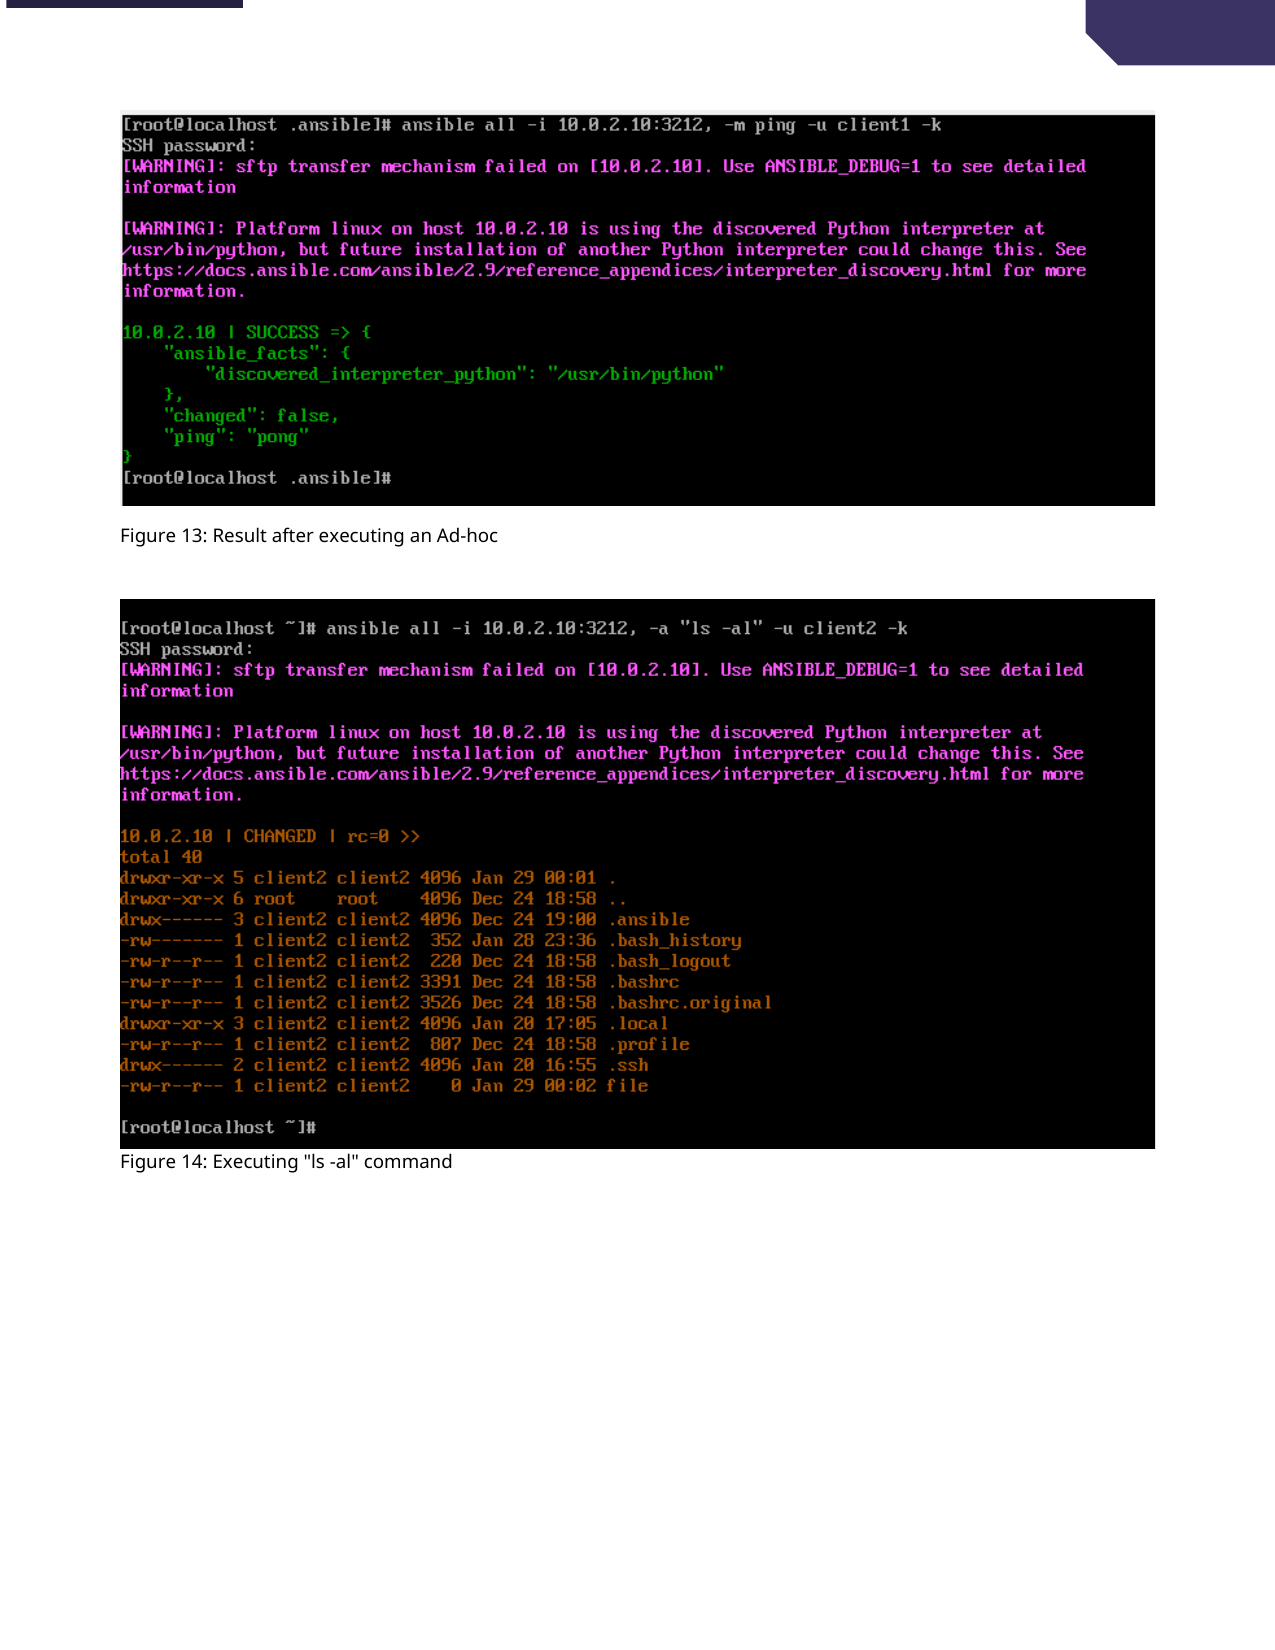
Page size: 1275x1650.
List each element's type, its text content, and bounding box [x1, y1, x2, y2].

picture [120, 110, 1155, 506]
text Figure 14: Executing "ls -al" command [120, 1149, 1155, 1174]
text Figure 13: Result after executing an Ad-hoc [120, 522, 1155, 548]
picture [120, 599, 1155, 1149]
